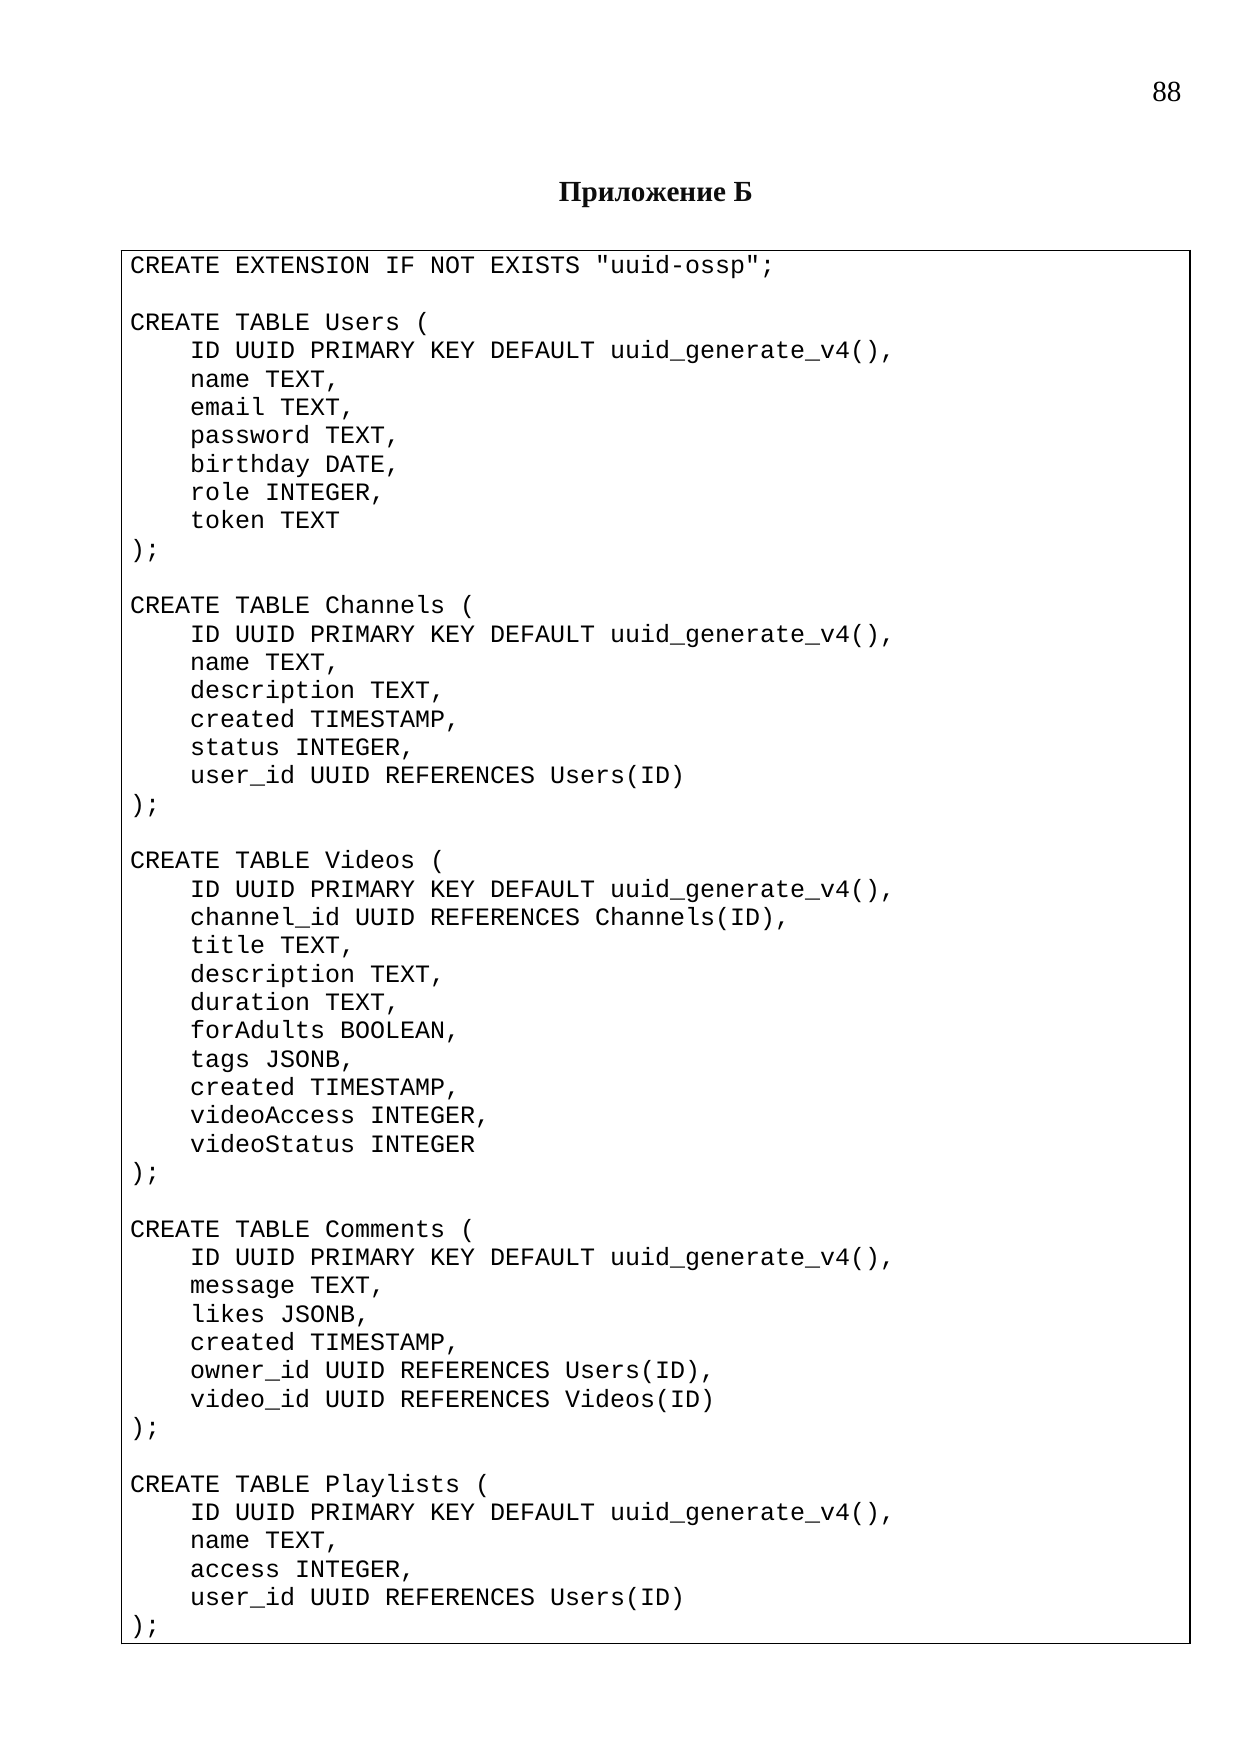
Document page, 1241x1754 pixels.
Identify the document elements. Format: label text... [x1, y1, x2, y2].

text access INTEGER, [130, 1556, 1181, 1584]
text channel_id UUID REFERENCES Channels(ID), [130, 904, 1181, 933]
text title TEXT, [130, 933, 1181, 961]
text name TEXT, [130, 366, 1181, 394]
text video_id UUID REFERENCES Videos(ID) [130, 1386, 1181, 1414]
text description TEXT, [130, 961, 1181, 989]
text user_id UUID REFERENCES Users(ID) [130, 1584, 1181, 1610]
text ); [130, 1414, 1181, 1443]
text created TIMESTAMP, [130, 1074, 1181, 1103]
text ID UUID PRIMARY KEY DEFAULT uuid_generate_v4(), [130, 1244, 1181, 1273]
text CREATE TABLE Users ( [130, 309, 1181, 338]
text birthday DATE, [130, 451, 1181, 479]
text token TEXT [130, 508, 1181, 536]
text ); [130, 1159, 1181, 1188]
text status INTEGER, [130, 734, 1181, 763]
text password TEXT, [130, 423, 1181, 451]
text name TEXT, [130, 1528, 1181, 1556]
text ); [130, 536, 1181, 564]
text created TIMESTAMP, [130, 1329, 1181, 1358]
text ); [122, 1610, 1189, 1643]
text message TEXT, [130, 1273, 1181, 1301]
text ID UUID PRIMARY KEY DEFAULT uuid_generate_v4(), [130, 621, 1181, 649]
text CREATE TABLE Playlists ( [130, 1471, 1181, 1499]
text CREATE TABLE Channels ( [130, 593, 1181, 621]
text ID UUID PRIMARY KEY DEFAULT uuid_generate_v4(), [130, 338, 1181, 366]
text videoStatus INTEGER [130, 1131, 1181, 1159]
text created TIMESTAMP, [130, 706, 1181, 734]
text owner_id UUID REFERENCES Users(ID), [130, 1358, 1181, 1386]
text likes JSONB, [130, 1301, 1181, 1329]
text role INTEGER, [130, 479, 1181, 508]
text ID UUID PRIMARY KEY DEFAULT uuid_generate_v4(), [130, 876, 1181, 904]
text email TEXT, [130, 394, 1181, 423]
text videoAccess INTEGER, [130, 1103, 1181, 1131]
text Приложение Б [130, 174, 1181, 207]
text tags JSONB, [130, 1046, 1181, 1074]
text duration TEXT, [130, 989, 1181, 1018]
text user_id UUID REFERENCES Users(ID) [130, 763, 1181, 791]
text CREATE EXTENSION IF NOT EXISTS "uuid-ossp"; [122, 251, 1189, 281]
text CREATE TABLE Comments ( [130, 1216, 1181, 1244]
text name TEXT, [130, 649, 1181, 678]
text ); [130, 791, 1181, 819]
text forAdults BOOLEAN, [130, 1018, 1181, 1046]
text ID UUID PRIMARY KEY DEFAULT uuid_generate_v4(), [130, 1499, 1181, 1528]
text description TEXT, [130, 678, 1181, 706]
text CREATE TABLE Videos ( [130, 848, 1181, 876]
